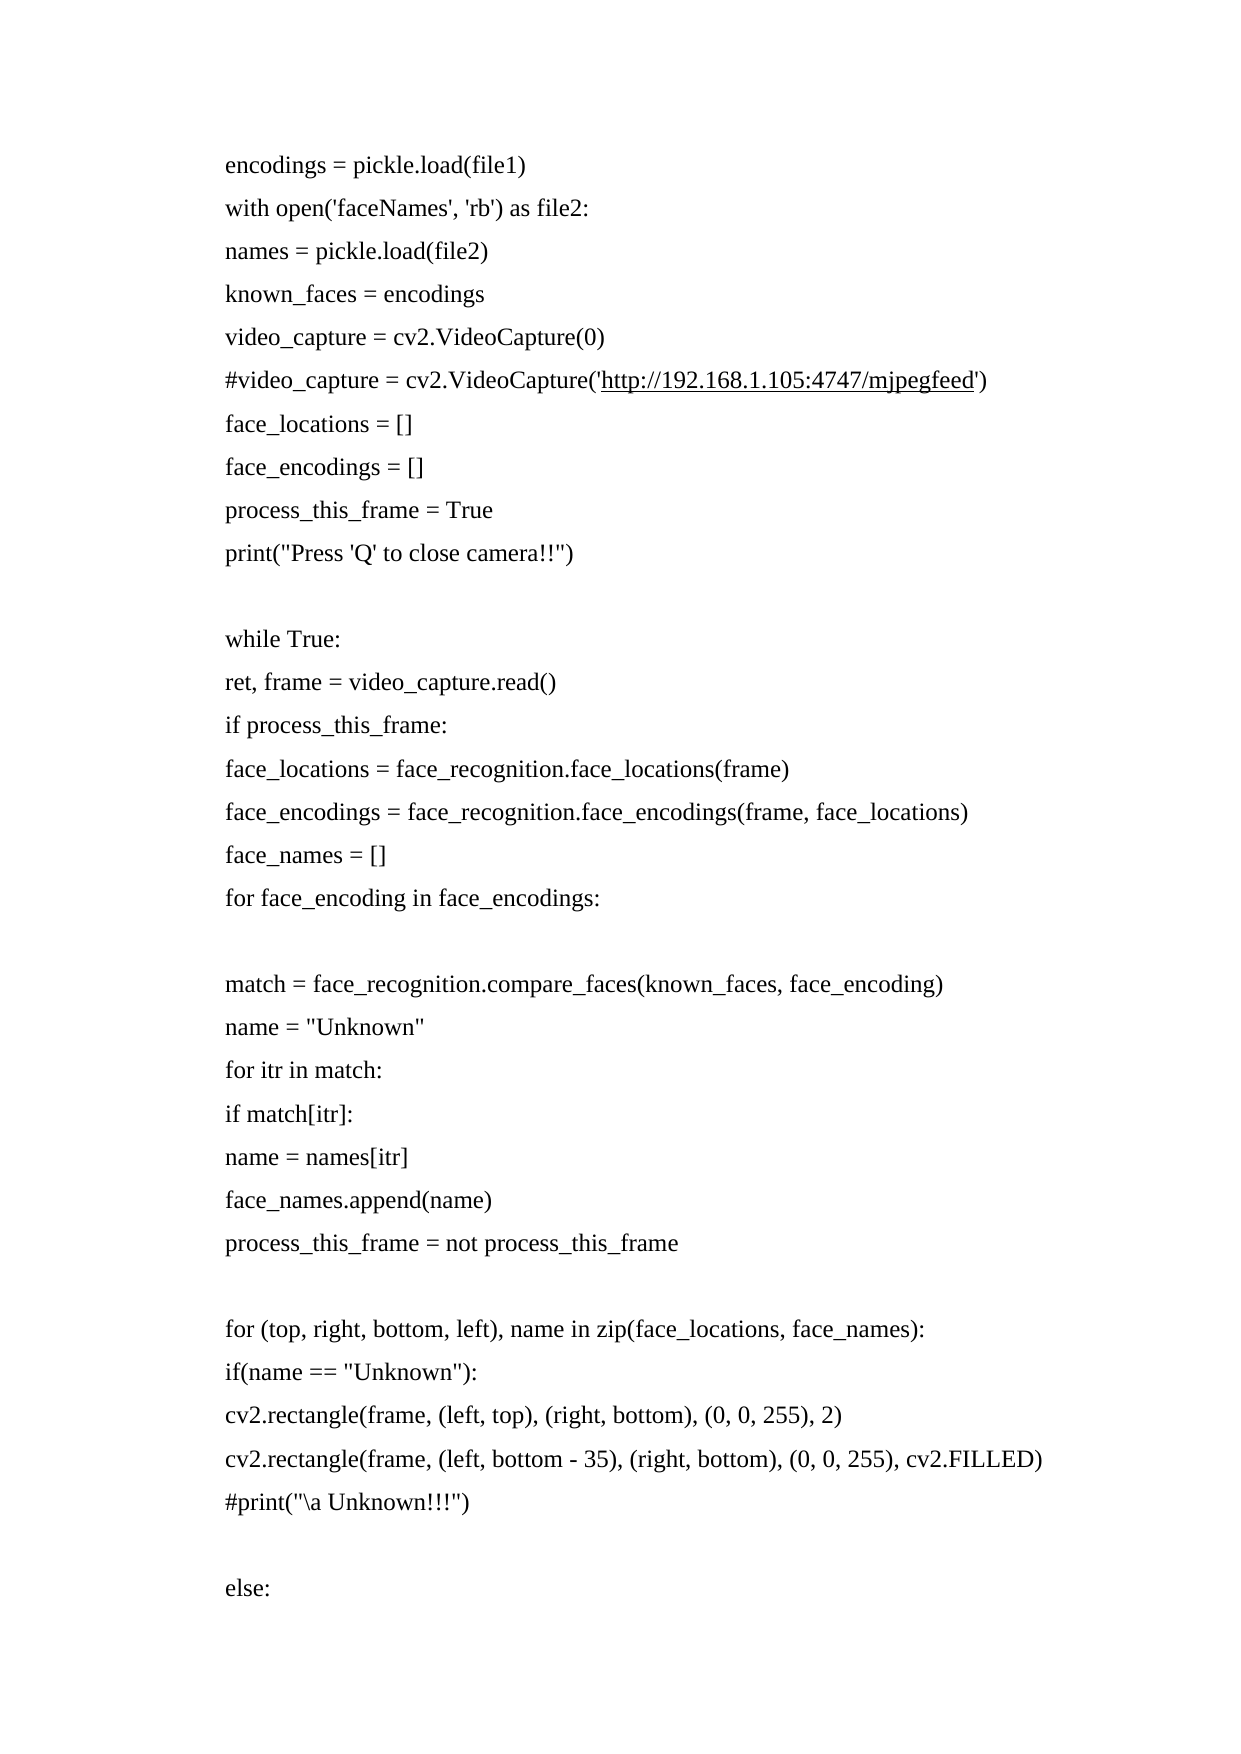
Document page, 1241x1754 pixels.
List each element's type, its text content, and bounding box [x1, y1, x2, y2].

text name = "Unknown" [225, 1012, 1090, 1041]
text names = pickle.load(file2) [225, 236, 1090, 265]
text else: [225, 1573, 1090, 1602]
text if match[itr]: [225, 1099, 1090, 1127]
text name = names[itr] [225, 1142, 1090, 1171]
text face_encodings = [] [225, 452, 1090, 481]
text for (top, right, bottom, left), name in zip(face_locations, face_names): [225, 1314, 1090, 1343]
text video_capture = cv2.VideoCapture(0) [225, 322, 1090, 351]
text face_locations = face_recognition.face_locations(frame) [225, 754, 1090, 782]
text face_names = [] [225, 840, 1090, 869]
text face_locations = [] [225, 409, 1090, 437]
text with open('faceNames', 'rb') as file2: [225, 193, 1090, 222]
text print("Press 'Q' to close camera!!") [225, 538, 1090, 567]
text ret, frame = video_capture.read() [225, 667, 1090, 696]
text #video_capture = cv2.VideoCapture('http://192.168.1.105:4747/mjpegfeed') [225, 366, 1090, 394]
text encodings = pickle.load(file1) [225, 150, 1090, 179]
text if process_this_frame: [225, 711, 1090, 739]
text for face_encoding in face_encodings: [225, 883, 1090, 912]
text cv2.rectangle(frame, (left, bottom - 35), (right, bottom), (0, 0, 255), cv2.FILLED) [225, 1444, 1090, 1472]
text if(name == "Unknown"): [225, 1357, 1090, 1386]
text process_this_frame = not process_this_frame [225, 1228, 1090, 1257]
text cv2.rectangle(frame, (left, top), (right, bottom), (0, 0, 255), 2) [225, 1401, 1090, 1429]
text known_faces = encodings [225, 279, 1090, 308]
text match = face_recognition.compare_faces(known_faces, face_encoding) [225, 969, 1090, 998]
text #print("\a Unknown!!!") [225, 1487, 1090, 1516]
text while True: [225, 624, 1090, 653]
text face_names.append(name) [225, 1185, 1090, 1214]
text process_this_frame = True [225, 495, 1090, 524]
text face_encodings = face_recognition.face_encodings(frame, face_locations) [225, 797, 1090, 826]
text for itr in match: [225, 1056, 1090, 1084]
